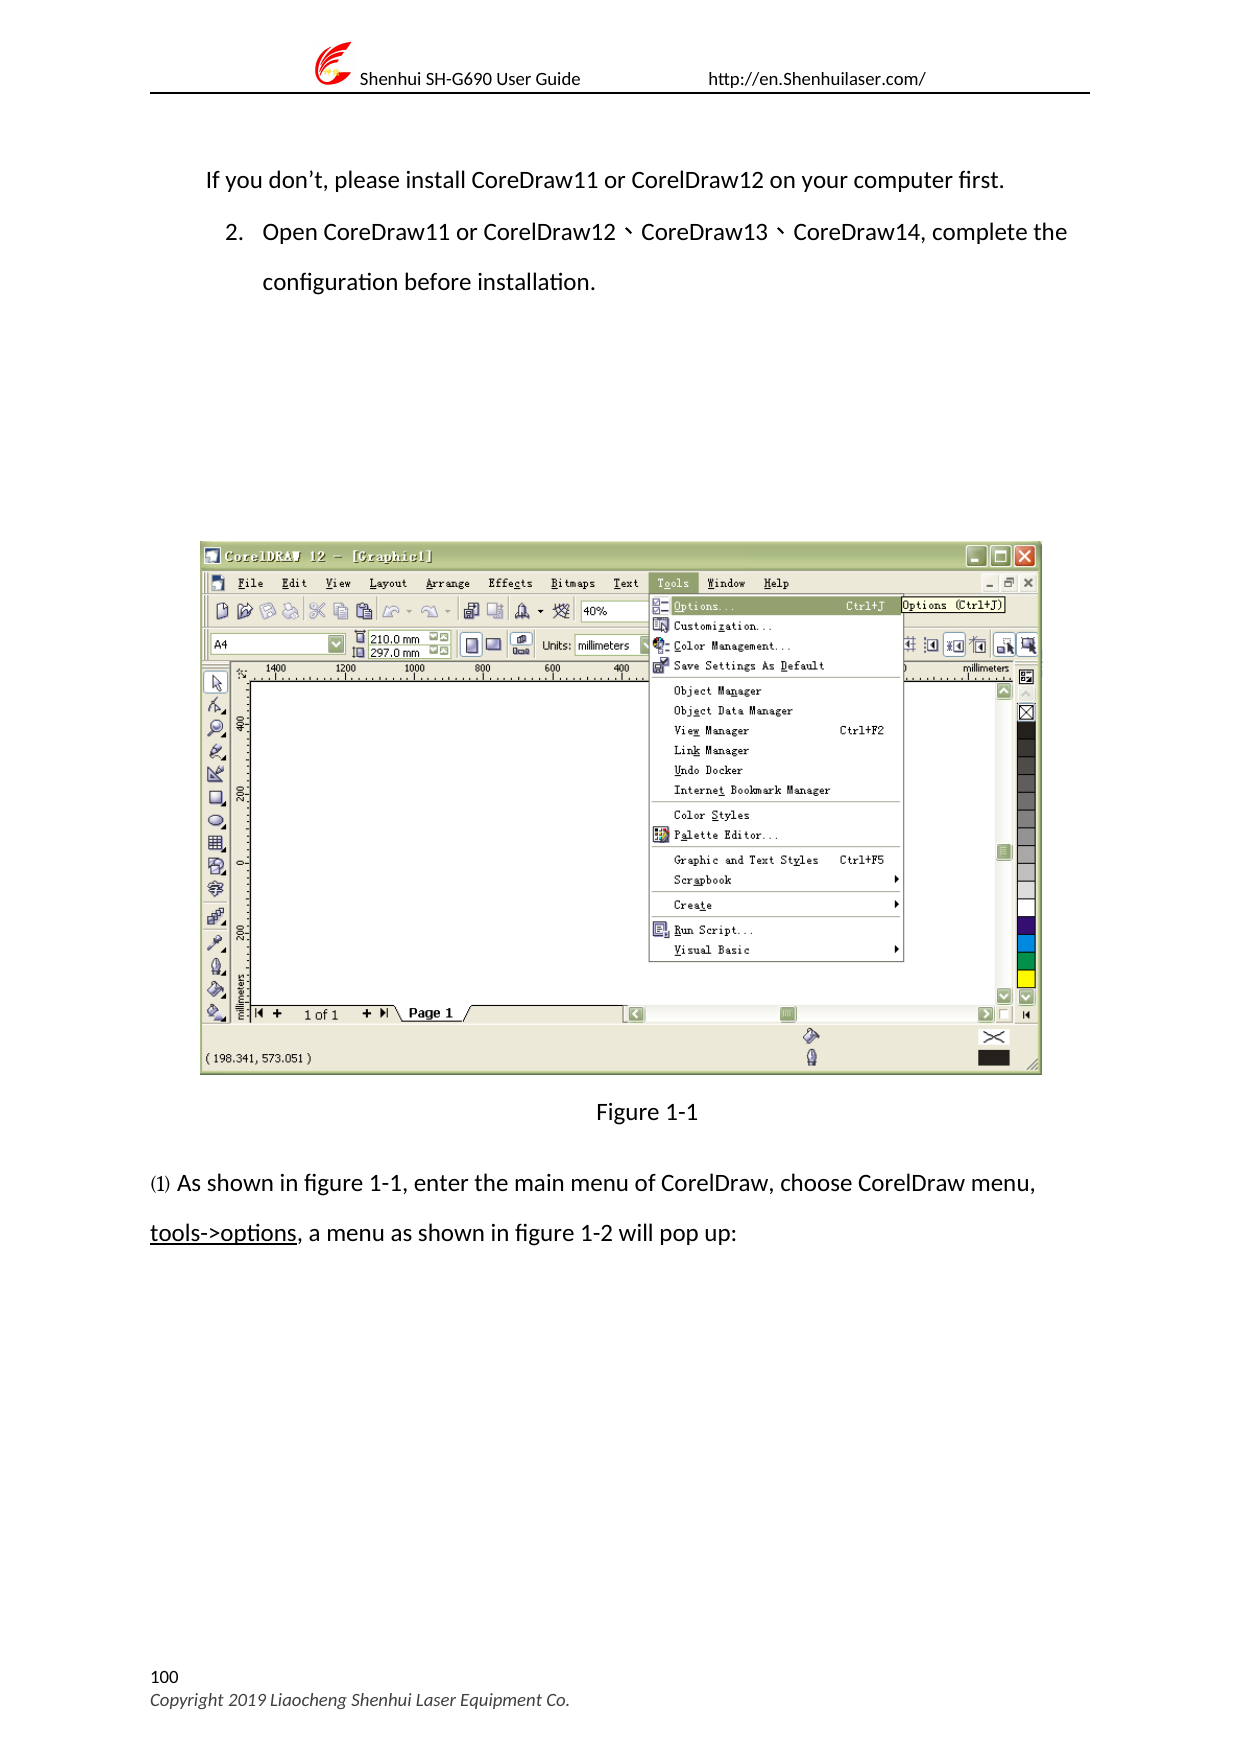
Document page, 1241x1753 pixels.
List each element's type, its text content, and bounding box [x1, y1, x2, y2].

text ⑴ As shown in figure 1-1, enter the main menu of CorelDraw, choose CorelDraw menu, tools->options, a menu as shown in figure 1-2 will pop up: [150, 1148, 1090, 1249]
picture [314, 41, 356, 86]
list Open CoreDraw11 or CorelDraw12、CoreDraw13、CoreDraw14, complete the configuration before installation. [225, 197, 1090, 299]
picture [200, 541, 1043, 1075]
text If you don’t, please install CoreDraw11 or CorelDraw12 on your computer first. [150, 163, 1090, 197]
